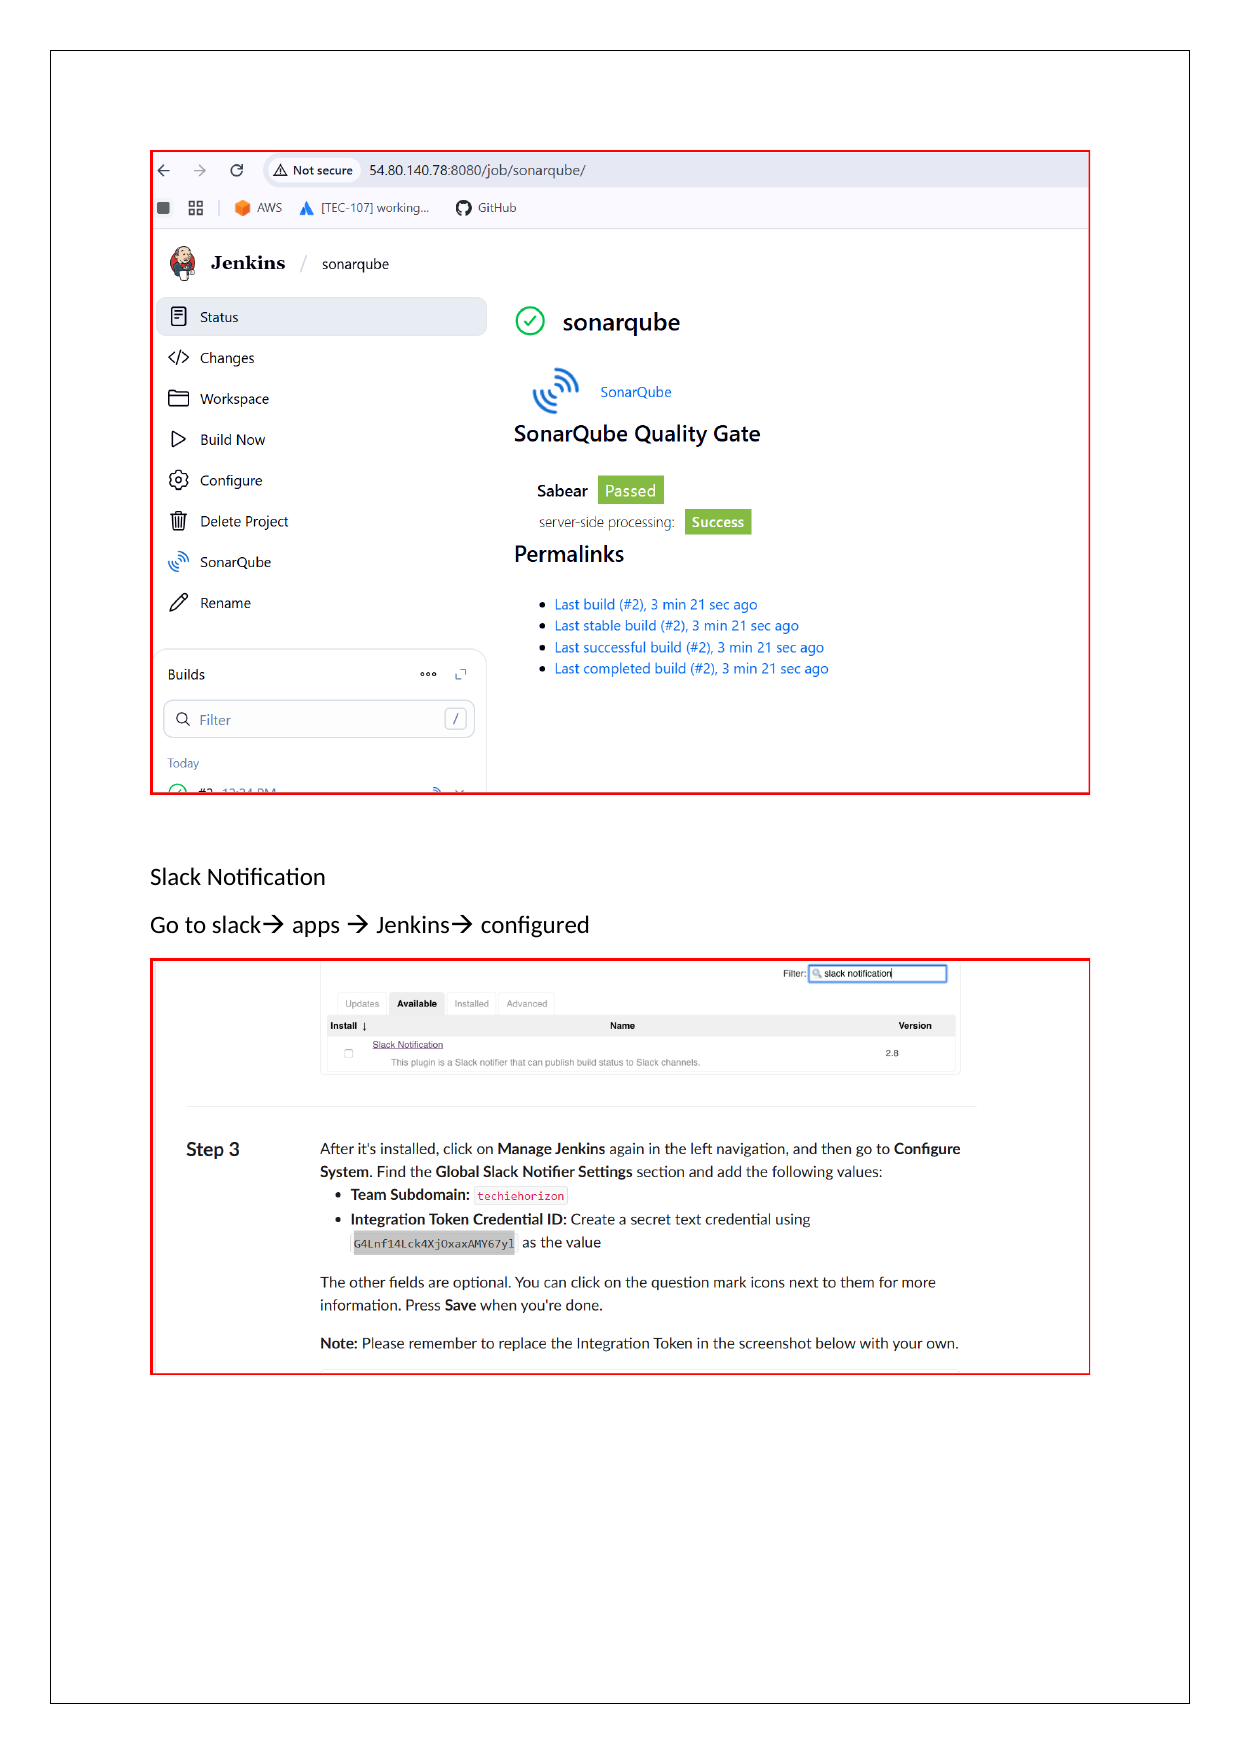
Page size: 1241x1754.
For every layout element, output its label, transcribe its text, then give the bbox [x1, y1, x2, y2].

text Go to slack apps Jenkins configured [150, 909, 1090, 940]
picture [150, 150, 1091, 795]
text Slack Notification [150, 861, 1090, 891]
picture [150, 958, 1091, 1375]
